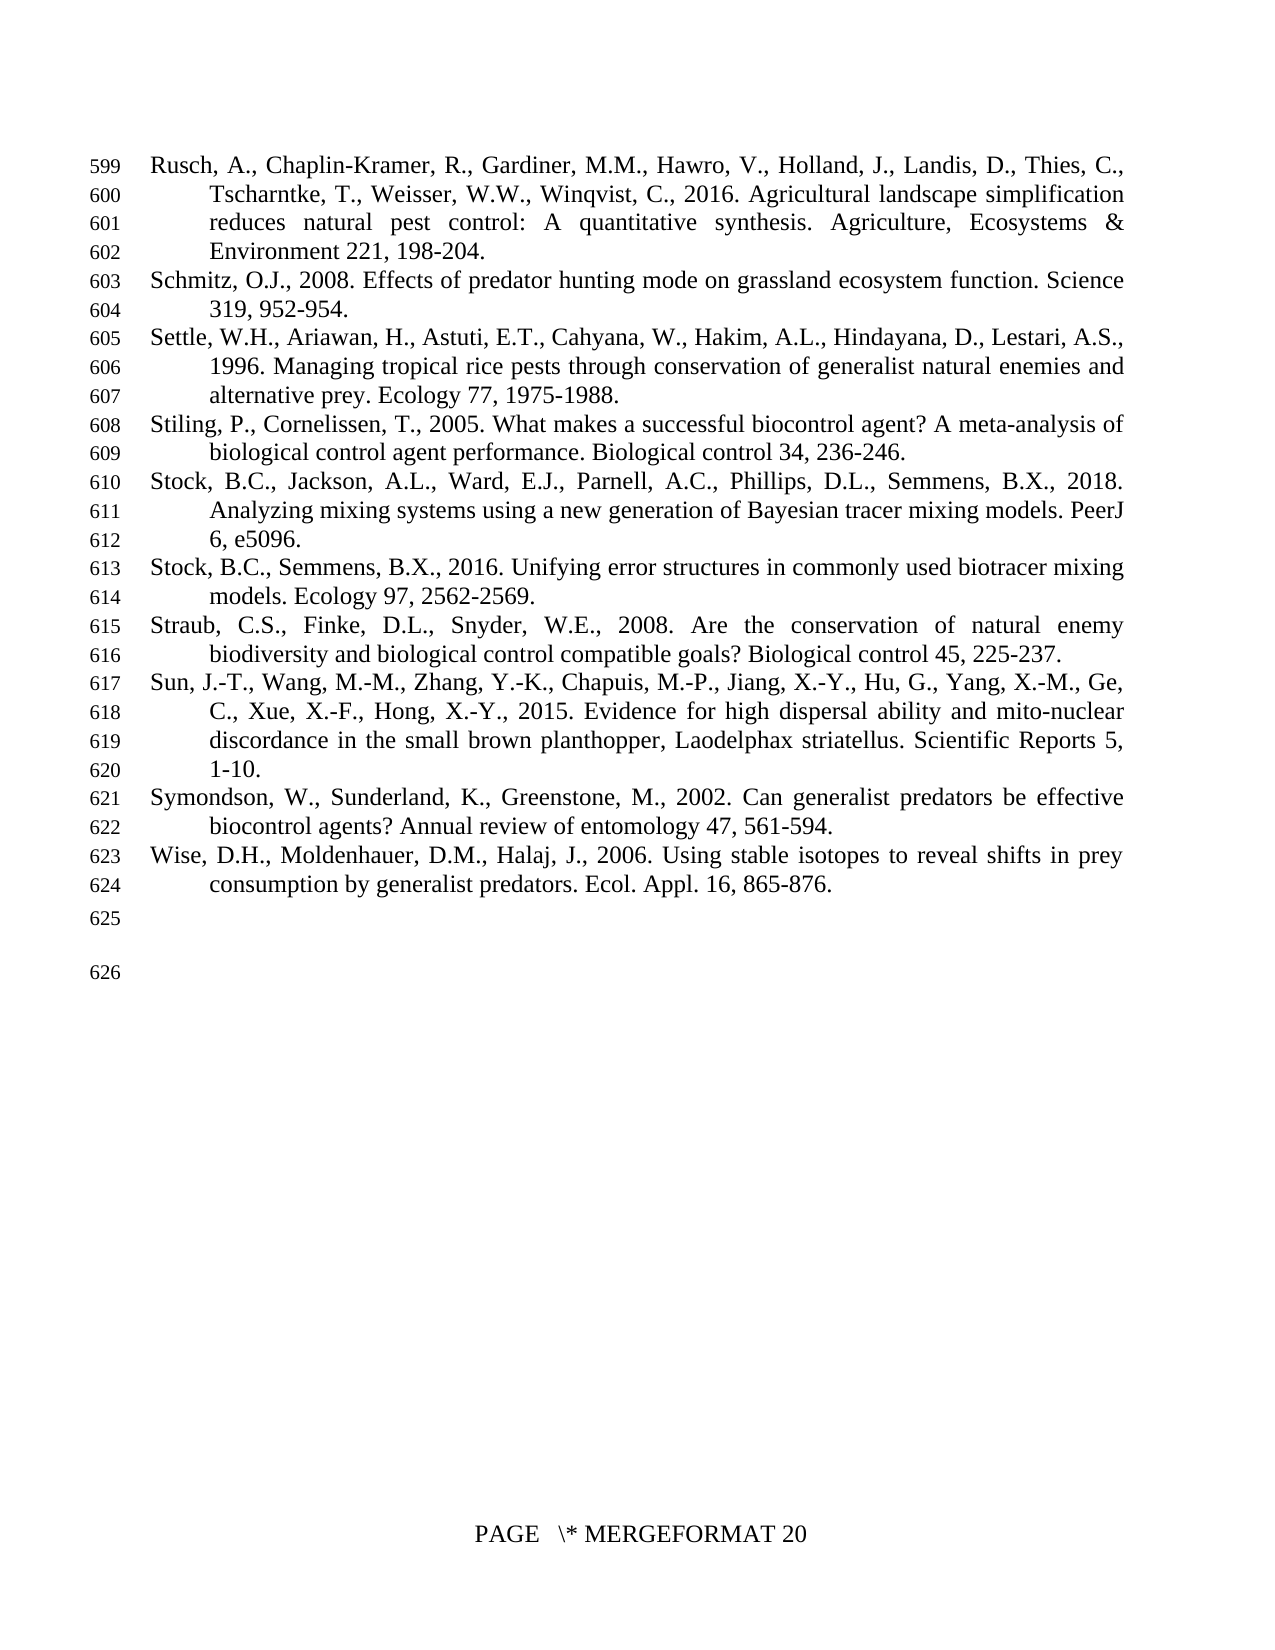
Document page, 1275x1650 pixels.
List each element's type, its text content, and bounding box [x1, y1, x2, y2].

text Sun, J.-T., Wang, M.-M., Zhang, Y.-K., Chapuis, M.-P., Jiang, X.-Y., Hu, G., Yang, X.-M., Ge, C., Xue, X.-F., Hong, X.-Y., 2015. Evidence for high dispersal ability and mito-nuclear discordance in the small brown planthopper, Laodelphax striatellus. Scientific Reports 5, 1-10. [150, 667, 1125, 782]
text Stiling, P., Cornelissen, T., 2005. What makes a successful biocontrol agent? A meta-analysis of biological control agent performance. Biological control 34, 236-246. [150, 409, 1125, 466]
text Stock, B.C., Jackson, A.L., Ward, E.J., Parnell, A.C., Phillips, D.L., Semmens, B.X., 2018. Analyzing mixing systems using a new generation of Bayesian tracer mixing models. PeerJ 6, e5096. [150, 466, 1125, 552]
text Schmitz, O.J., 2008. Effects of predator hunting mode on grassland ecosystem function. Science 319, 952-954. [150, 265, 1125, 322]
text Settle, W.H., Ariawan, H., Astuti, E.T., Cahyana, W., Hakim, A.L., Hindayana, D., Lestari, A.S., 1996. Managing tropical rice pests through conservation of generalist natural enemies and alternative prey. Ecology 77, 1975-1988. [150, 322, 1125, 409]
text Straub, C.S., Finke, D.L., Snyder, W.E., 2008. Are the conservation of natural enemy biodiversity and biological control compatible goals? Biological control 45, 225-237. [150, 610, 1125, 667]
text Wise, D.H., Moldenhauer, D.M., Halaj, J., 2006. Using stable isotopes to reveal shifts in prey consumption by generalist predators. Ecol. Appl. 16, 865-876. [150, 840, 1125, 897]
text Symondson, W., Sunderland, K., Greenstone, M., 2002. Can generalist predators be effective biocontrol agents? Annual review of entomology 47, 561-594. [150, 782, 1125, 840]
text Rusch, A., Chaplin-Kramer, R., Gardiner, M.M., Hawro, V., Holland, J., Landis, D., Thies, C., Tscharntke, T., Weisser, W.W., Winqvist, C., 2016. Agricultural landscape simplification reduces natural pest control: A quantitative synthesis. Agriculture, Ecosystems & Environment 221, 198-204. [150, 150, 1125, 265]
text Stock, B.C., Semmens, B.X., 2016. Unifying error structures in commonly used biotracer mixing models. Ecology 97, 2562-2569. [150, 552, 1125, 610]
